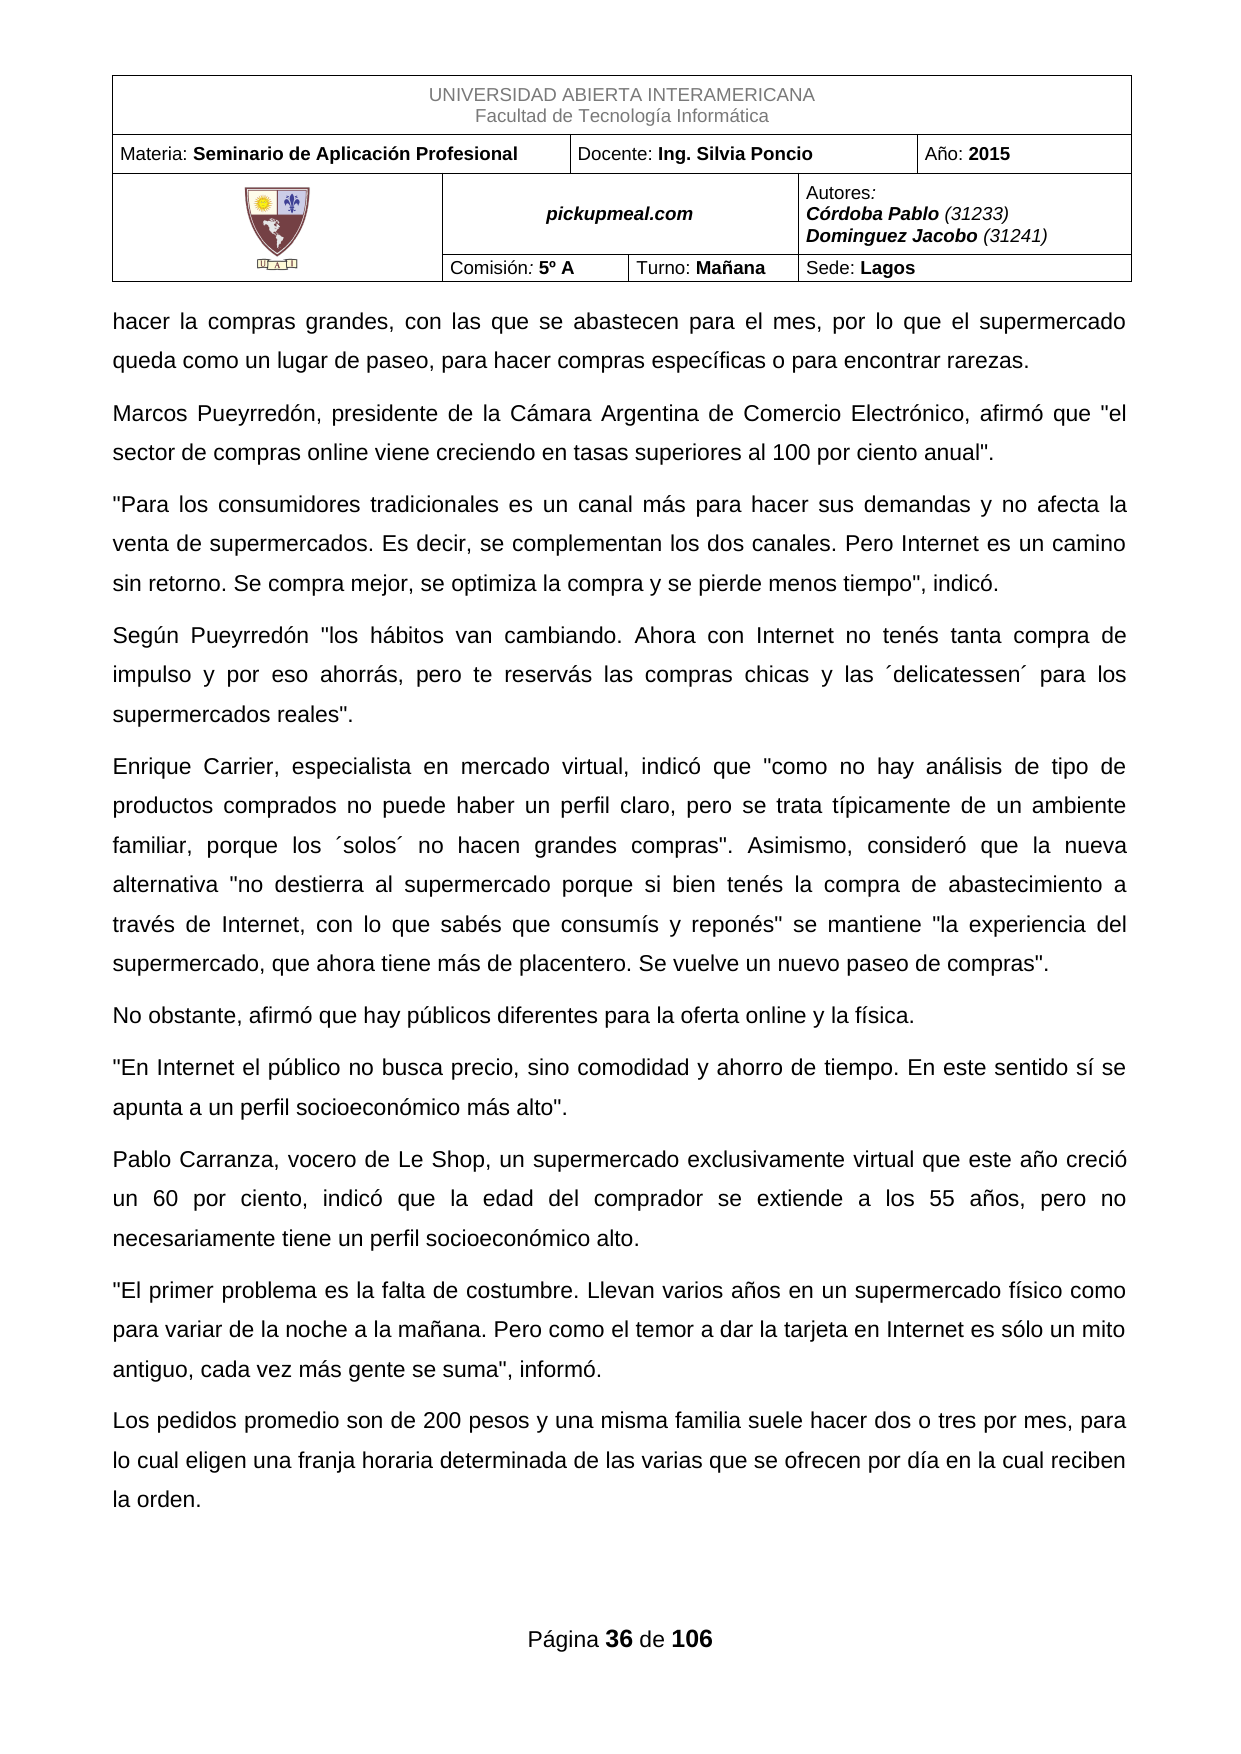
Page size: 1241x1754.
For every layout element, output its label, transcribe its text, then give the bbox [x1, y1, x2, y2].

text Los pedidos promedio son de 200 pesos y una misma familia suele hacer dos o tres por mes, para lo cual eligen una franja horaria determinada de las varias que se ofrecen por día en la cual reciben la orden. [112, 1407, 1128, 1513]
text No obstante, afirmó que hay públicos diferentes para la oferta online y la física. [112, 1002, 1128, 1028]
text Enrique Carrier, especialista en mercado virtual, indicó que "como no hay análisis de tipo de productos comprados no puede haber un perfil claro, pero se trata típicamente de un ambiente familiar, porque los ´solos´ no hacen grandes compras". Asimismo, consideró que la nueva alternativa "no destierra al supermercado porque si bien tenés la compra de abastecimiento a través de Internet, con lo que sabés que consumís y reponés" se mantiene "la experiencia del supermercado, que ahora tiene más de placentero. Se vuelve un nuevo paseo de compras". [112, 753, 1128, 977]
text "El primer problema es la falta de costumbre. Llevan varios años en un supermercado físico como para variar de la noche a la mañana. Pero como el temor a dar la tarjeta en Internet es sólo un mito antiguo, cada vez más gente se suma", informó. [112, 1277, 1128, 1382]
text Según Pueyrredón "los hábitos van cambiando. Ahora con Internet no tenés tanta compra de impulso y por eso ahorrás, pero te reservás las compras chicas y las ´delicatessen´ para los supermercados reales". [112, 622, 1128, 727]
text Pablo Carranza, vocero de Le Shop, un supermercado exclusivamente virtual que este año creció un 60 por ciento, indicó que la edad del comprador se extiende a los 55 años, pero no necesariamente tiene un perfil socioeconómico alto. [112, 1146, 1128, 1251]
text Marcos Pueyrredón, presidente de la Cámara Argentina de Comercio Electrónico, afirmó que "el sector de compras online viene creciendo en tasas superiores al 100 por ciento anual". [112, 399, 1128, 465]
picture [230, 182, 325, 273]
text "En Internet el público no busca precio, sino comodidad y ahorro de tiempo. En este sentido sí se apunta a un perfil socioeconómico más alto". [112, 1054, 1128, 1120]
text "Para los consumidores tradicionales es un canal más para hacer sus demandas y no afecta la venta de supermercados. Es decir, se complementan los dos canales. Pero Internet es un camino sin retorno. Se compra mejor, se optimiza la compra y se pierde menos tiempo", indicó. [112, 491, 1128, 596]
